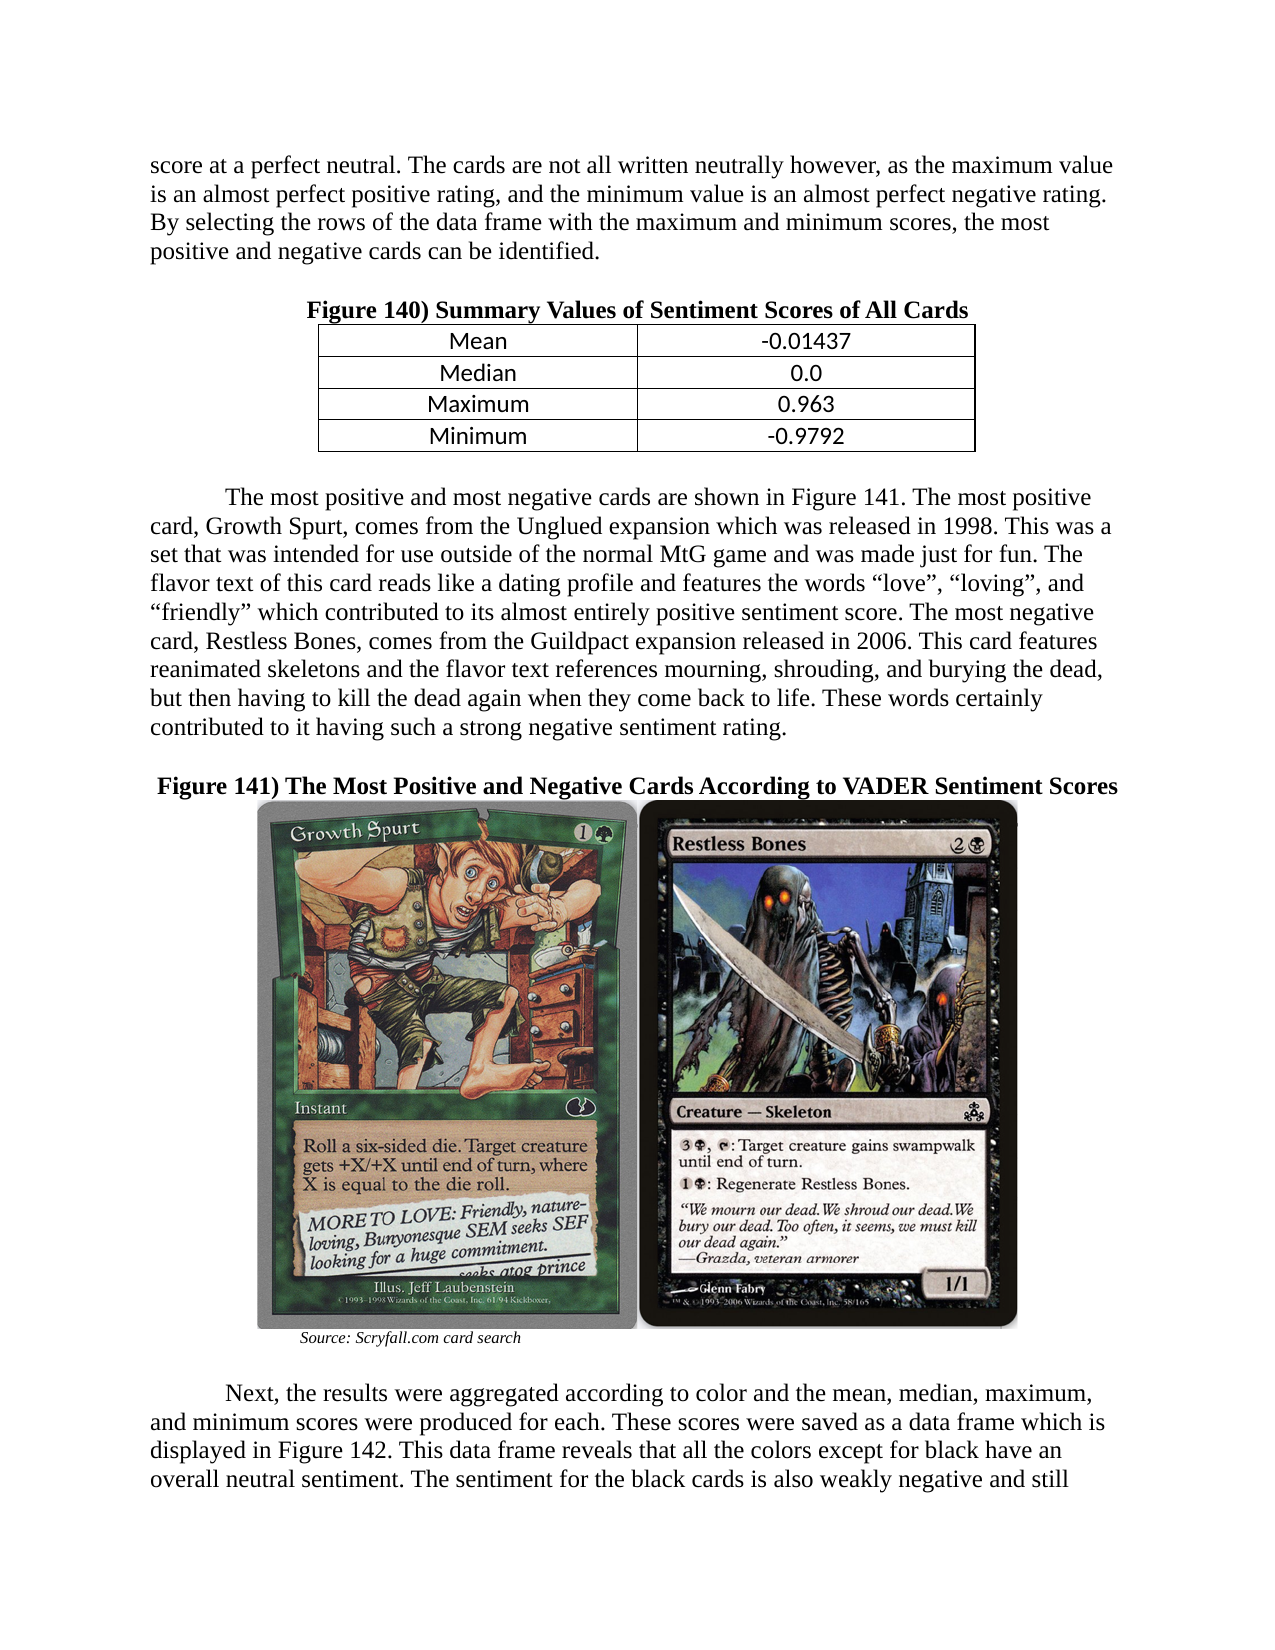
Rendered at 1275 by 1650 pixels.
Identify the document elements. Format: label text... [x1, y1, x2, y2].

text Figure 141) The Most Positive and Negative Cards According to VADER Sentiment Scores [150, 771, 1125, 800]
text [150, 150, 1125, 265]
table_header Mean [319, 325, 637, 356]
table_cell Median [319, 357, 637, 387]
table_cell 0.963 [638, 389, 974, 419]
table_cell -0.9792 [638, 420, 974, 451]
text The most positive and most negative cards are shown in Figure 141. The most positive card, Growth Spurt, comes from the Unglued expansion which was released in 1998. This was a set that was intended for use outside of the normal MtG game and was made just for fun. The flavor text of this card reads like a dating profile and features the words “love”, “loving”, and “friendly” which contributed to its almost entirely positive sentiment score. The most negative card, Restless Bones, comes from the Guildpact expansion released in 2006. This card features reanimated skeletons and the flavor text references mourning, shrouding, and burying the dead, but then having to kill the dead again when they come back to life. These words certainly contributed to it having such a strong negative sentiment rating. [150, 482, 1125, 741]
picture [257, 800, 1018, 1329]
table_cell Minimum [319, 420, 637, 451]
text Figure 140) Summary Values of Sentiment Scores of All Cards [150, 296, 1125, 324]
text Source: Scryfall.com card search [225, 1328, 1125, 1347]
table_cell 0.0 [638, 357, 974, 387]
table_cell Maximum [319, 389, 637, 419]
table_header -0.01437 [638, 325, 974, 356]
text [150, 1378, 1125, 1493]
